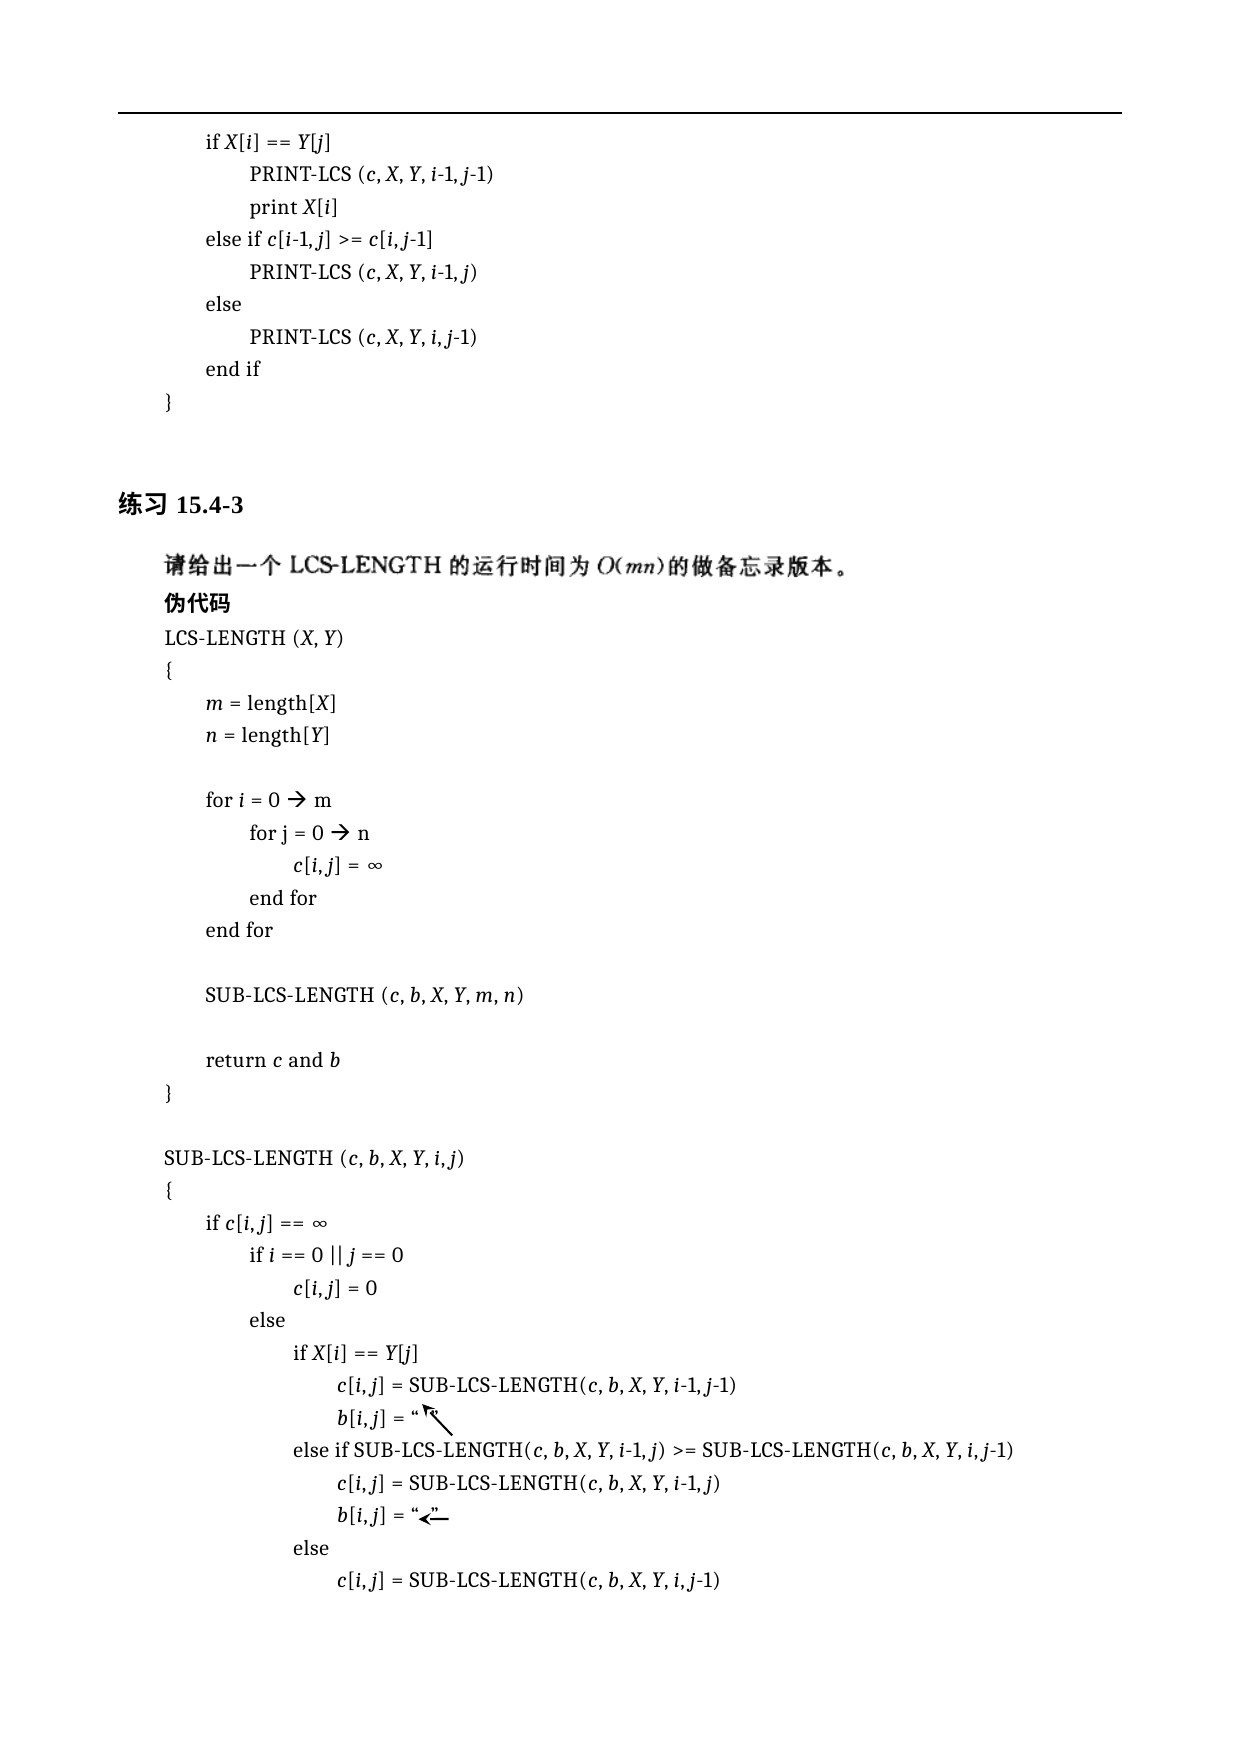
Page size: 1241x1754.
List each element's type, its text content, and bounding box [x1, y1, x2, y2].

text SUB-LCS-LENGTH (c, b, X, Y, m, n) [118, 979, 1122, 1012]
text PRINT-LCS (c, X, Y, i-1, j) [118, 256, 1122, 288]
text c[i, j] = ∞ [118, 849, 1122, 882]
text LCS-LENGTH (X, Y) [118, 622, 1122, 654]
text b[i, j] = “ ” [118, 1499, 1122, 1532]
text 伪代码 [118, 586, 1122, 618]
text if i == 0 || j == 0 [118, 1239, 1122, 1272]
text SUB-LCS-LENGTH (c, b, X, Y, i, j) [118, 1142, 1122, 1174]
text for j = 0 n [118, 817, 1122, 849]
text { [118, 654, 1122, 687]
text if X[i] == Y[j] [118, 1337, 1122, 1369]
text print X[i] [118, 191, 1122, 223]
text c[i, j] = 0 [118, 1272, 1122, 1304]
text PRINT-LCS (c, X, Y, i-1, j-1) [118, 158, 1122, 191]
text { [118, 1174, 1122, 1207]
text else [118, 1304, 1122, 1337]
text b[i, j] = “ ” [118, 1402, 1122, 1434]
text } [118, 1077, 1122, 1109]
text end for [118, 882, 1122, 914]
text m = length[X] [118, 687, 1122, 719]
text else if c[i-1, j] >= c[i, j-1] [118, 223, 1122, 256]
text n = length[Y] [118, 719, 1122, 752]
text if X[i] == Y[j] [118, 126, 1122, 158]
text else [118, 288, 1122, 321]
subtitle 练习 15.4-3 [118, 470, 1122, 535]
text c[i, j] = SUB-LCS-LENGTH(c, b, X, Y, i-1, j) [118, 1467, 1122, 1499]
text c[i, j] = SUB-LCS-LENGTH(c, b, X, Y, i-1, j-1) [118, 1369, 1122, 1402]
text for i = 0 m [118, 784, 1122, 817]
text else [118, 1532, 1122, 1564]
text PRINT-LCS (c, X, Y, i, j-1) [118, 321, 1122, 353]
text end for [118, 914, 1122, 947]
text end if [118, 353, 1122, 386]
text } [118, 386, 1122, 418]
text return c and b [118, 1044, 1122, 1077]
picture [161, 551, 844, 581]
text if c[i, j] == ∞ [159, 1207, 1122, 1239]
text c[i, j] = SUB-LCS-LENGTH(c, b, X, Y, i, j-1) [118, 1564, 1122, 1597]
text else if SUB-LCS-LENGTH(c, b, X, Y, i-1, j) >= SUB-LCS-LENGTH(c, b, X, Y, i, j-1) [118, 1434, 1122, 1467]
